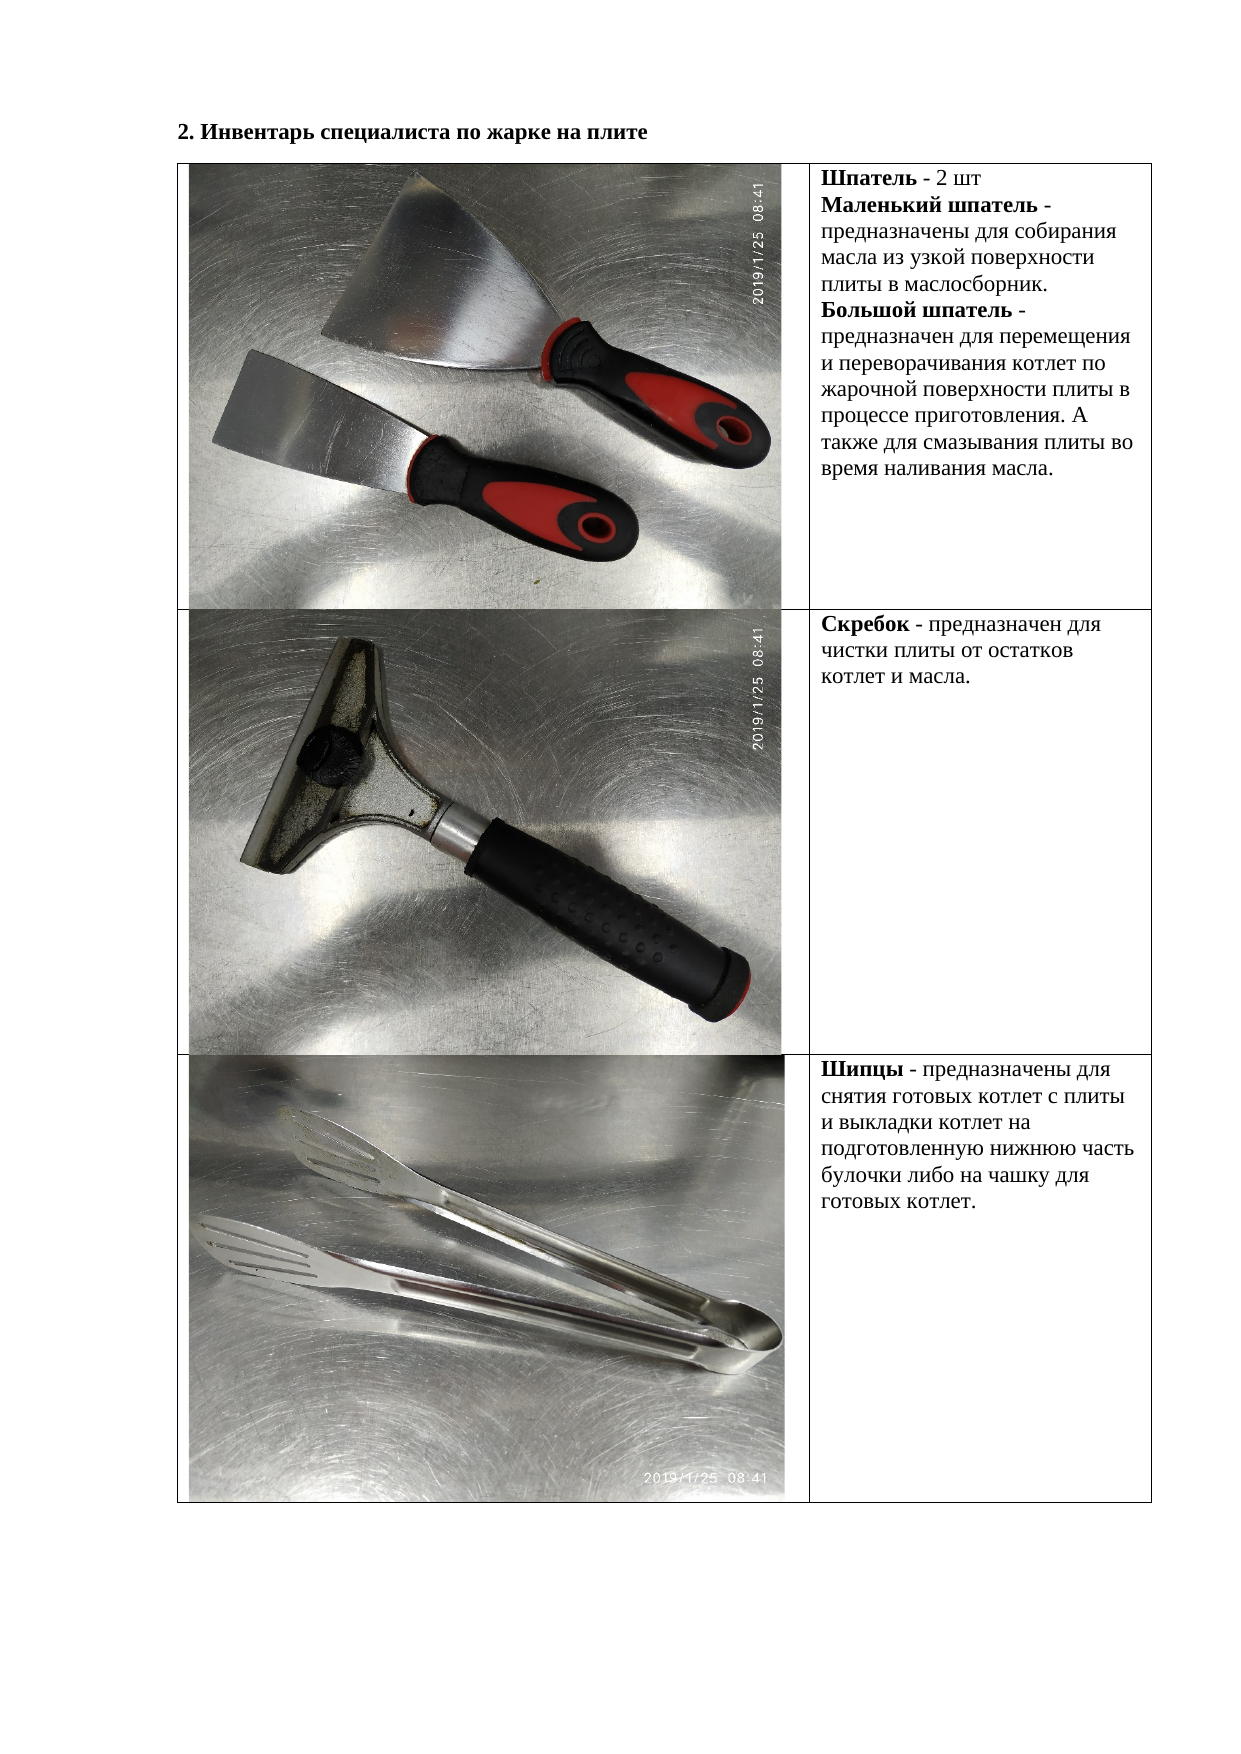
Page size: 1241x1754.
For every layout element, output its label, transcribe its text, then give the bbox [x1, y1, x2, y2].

table_header Шпатель - 2 шт Маленький шпатель - предназначены для собирания масла из узкой поверхности плиты в маслосборник. Большой шпатель - предназначен для перемещения и переворачивания котлет по жарочной поверхности плиты в процессе приготовления. А также для смазывания плиты во время наливания масла. [810, 164, 1151, 609]
table_cell Скребок - предназначен для чистки плиты от остатков котлет и масла. [810, 610, 1151, 1054]
table_header [782, 164, 809, 609]
table_cell [178, 1055, 188, 1502]
table_cell [782, 610, 809, 1054]
table_cell Шипцы - предназначены для снятия готовых котлет с плиты и выкладки котлет на подготовленную нижнюю часть булочки либо на чашку для готовых котлет. [810, 1055, 1151, 1502]
table_header [178, 164, 188, 609]
table_cell [785, 1055, 809, 1502]
picture [188, 164, 785, 1502]
table_cell [178, 610, 188, 1054]
text 2. Инвентарь специалиста по жарке на плите [177, 118, 1152, 144]
